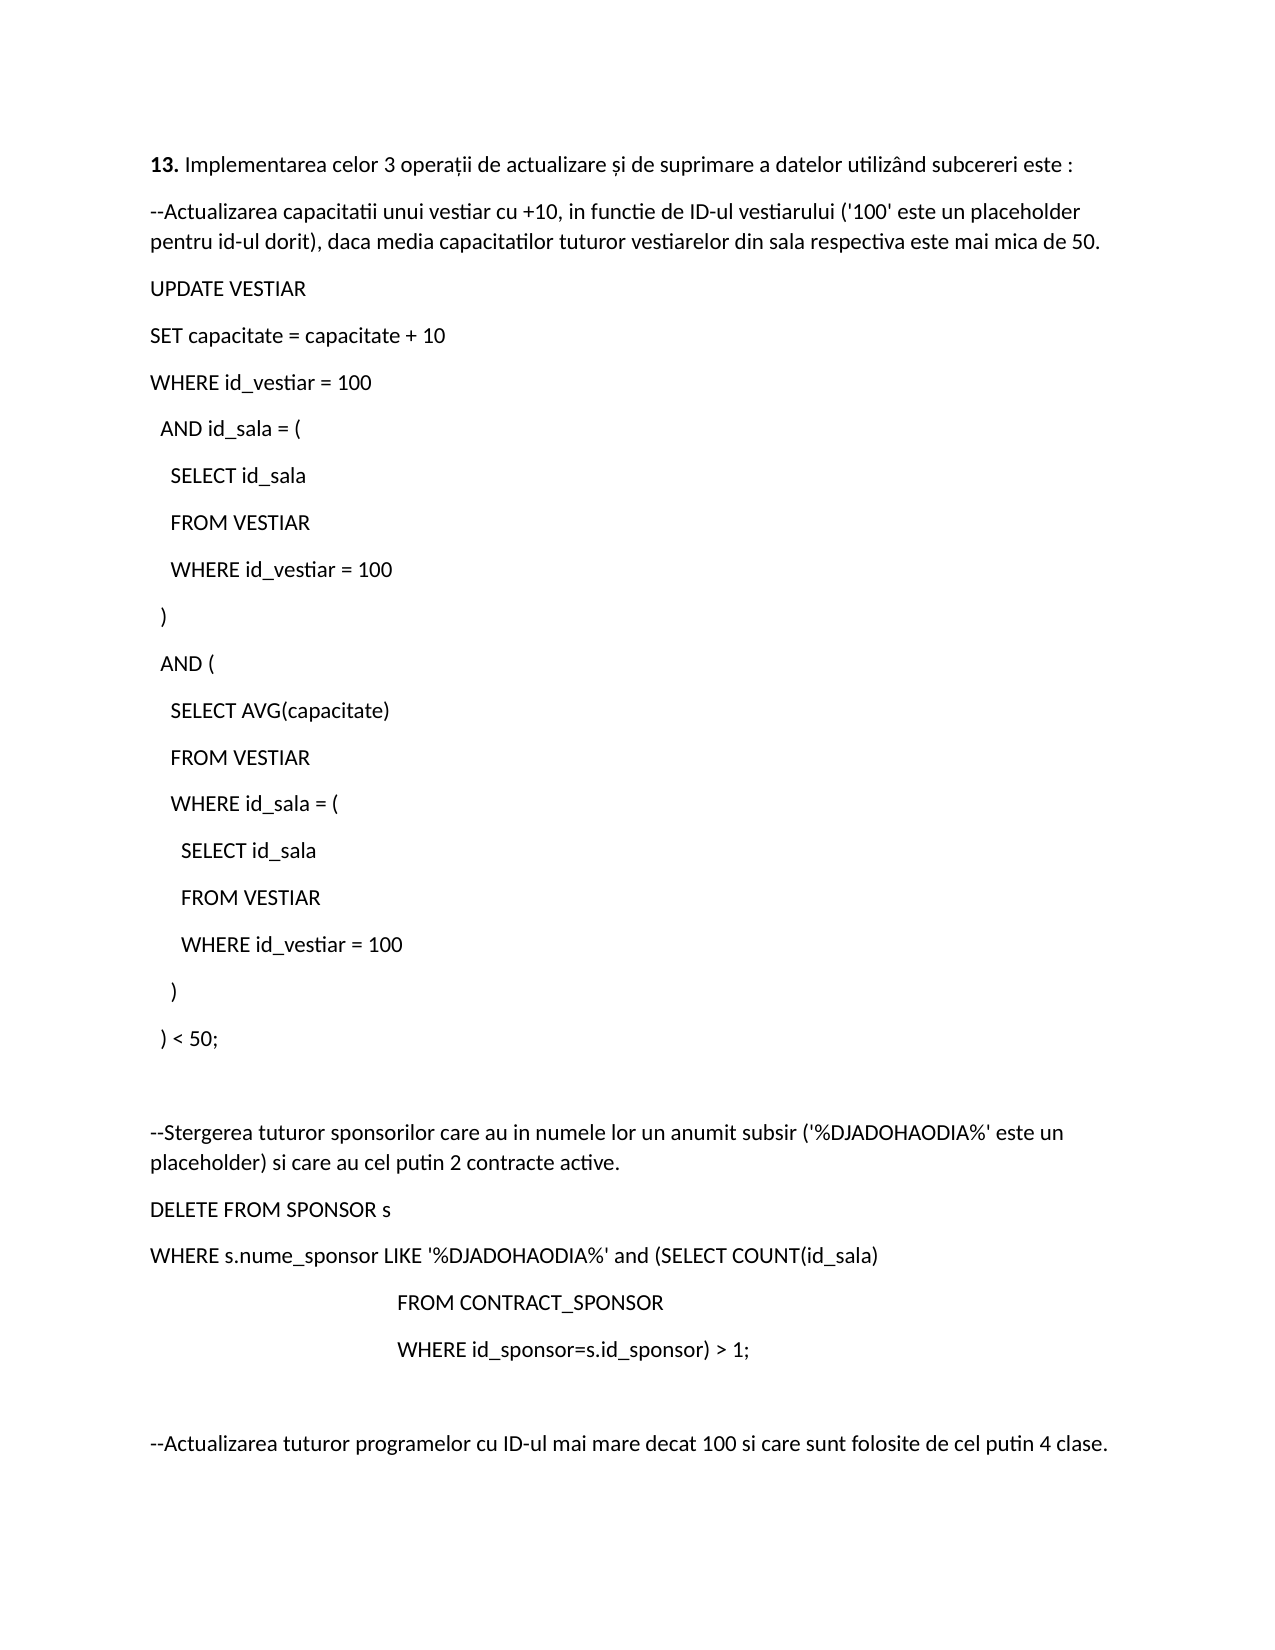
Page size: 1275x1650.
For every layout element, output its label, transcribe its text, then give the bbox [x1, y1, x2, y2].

text WHERE s.nume_sponsor LIKE '%DJADOHAODIA%' and (SELECT COUNT(id_sala) [150, 1242, 1125, 1270]
text WHERE id_sala = ( [150, 789, 1125, 818]
text FROM VESTIAR [150, 883, 1125, 911]
text --Actualizarea capacitatii unui vestiar cu +10, in functie de ID-ul vestiarului ('100' este un placeholder pentru id-ul dorit), daca media capacitatilor tuturor vestiarelor din sala respectiva este mai mica de 50. [150, 197, 1125, 255]
text SELECT AVG(capacitate) [150, 696, 1125, 724]
text ) < 50; [150, 1024, 1125, 1052]
text DELETE FROM SPONSOR s [150, 1195, 1125, 1223]
text FROM VESTIAR [150, 743, 1125, 771]
text WHERE id_vestiar = 100 [150, 555, 1125, 583]
text WHERE id_sponsor=s.id_sponsor) > 1; [150, 1335, 1125, 1363]
text --Actualizarea tuturor programelor cu ID-ul mai mare decat 100 si care sunt folosite de cel putin 4 clase. [150, 1429, 1125, 1457]
text WHERE id_vestiar = 100 [150, 930, 1125, 958]
text SELECT id_sala [150, 461, 1125, 489]
text FROM VESTIAR [150, 508, 1125, 536]
text SELECT id_sala [150, 836, 1125, 864]
text ) [150, 602, 1125, 630]
text FROM CONTRACT_SPONSOR [150, 1288, 1125, 1317]
text UPDATE VESTIAR [150, 274, 1125, 302]
text WHERE id_vestiar = 100 [150, 368, 1125, 396]
text --Stergerea tuturor sponsorilor care au in numele lor un anumit subsir ('%DJADOHAODIA%' este un placeholder) si care au cel putin 2 contracte active. [150, 1118, 1125, 1176]
text SET capacitate = capacitate + 10 [150, 321, 1125, 349]
text ) [150, 977, 1125, 1005]
text 13. Implementarea celor 3 operații de actualizare și de suprimare a datelor utilizând subcereri este : [150, 150, 1125, 178]
text AND ( [150, 649, 1125, 677]
text AND id_sala = ( [150, 414, 1125, 443]
